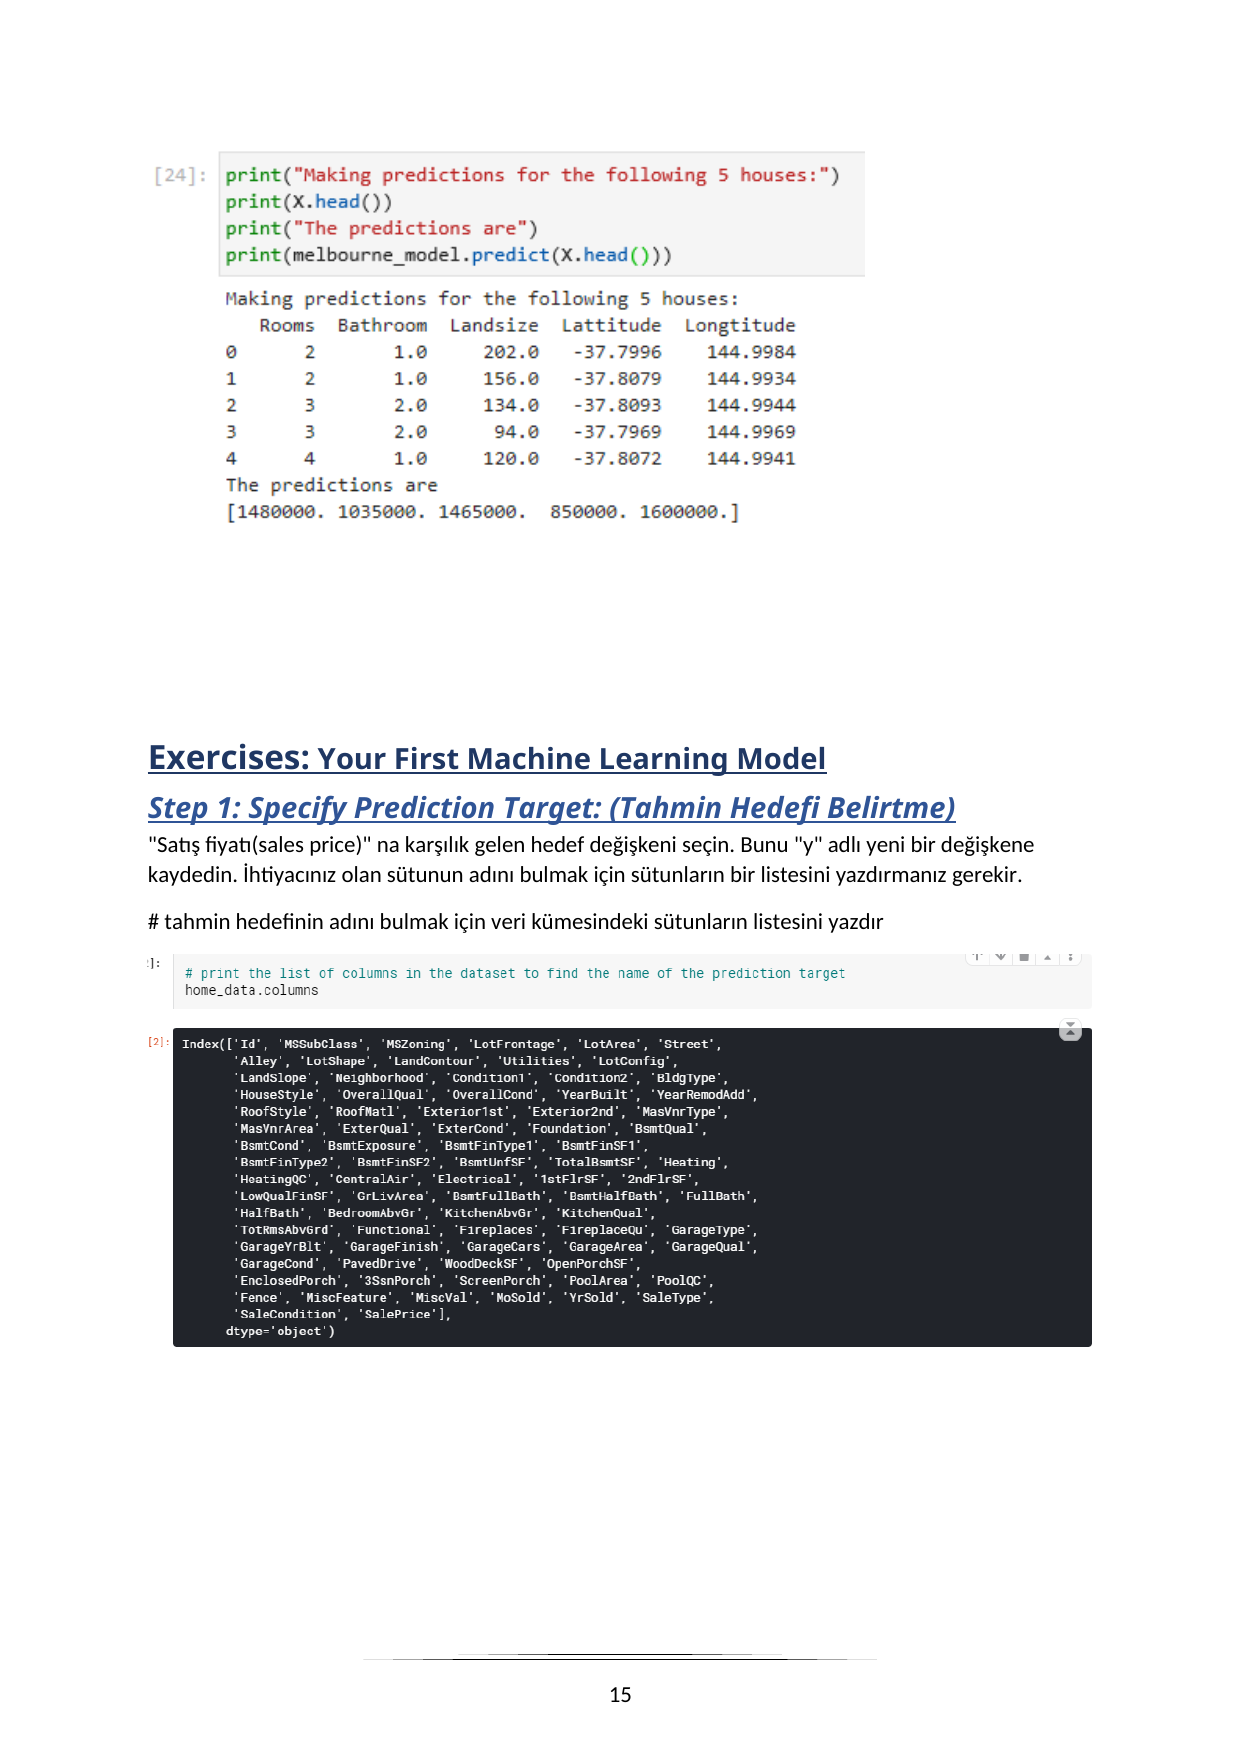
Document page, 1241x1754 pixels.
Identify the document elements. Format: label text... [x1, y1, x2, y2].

subtitle Step 1: Specify Prediction Target: (Tahmin Hedefi Belirtme) [148, 787, 1093, 827]
picture [147, 954, 1093, 1348]
text "Satış fiyatı(sales price)" na karşılık gelen hedef değişkeni seçin. Bunu "y" adlı yeni bir değişkene kaydedin. İhtiyacınız olan sütunun adını bulmak için sütunların bir listesini yazdırmanız gerekir. [148, 830, 1093, 888]
text # tahmin hedefinin adını bulmak için veri kümesindeki sütunların listesini yazdır [148, 907, 1093, 935]
subtitle Exercises: Your First Machine Learning Model [148, 734, 1093, 779]
picture [147, 147, 865, 537]
